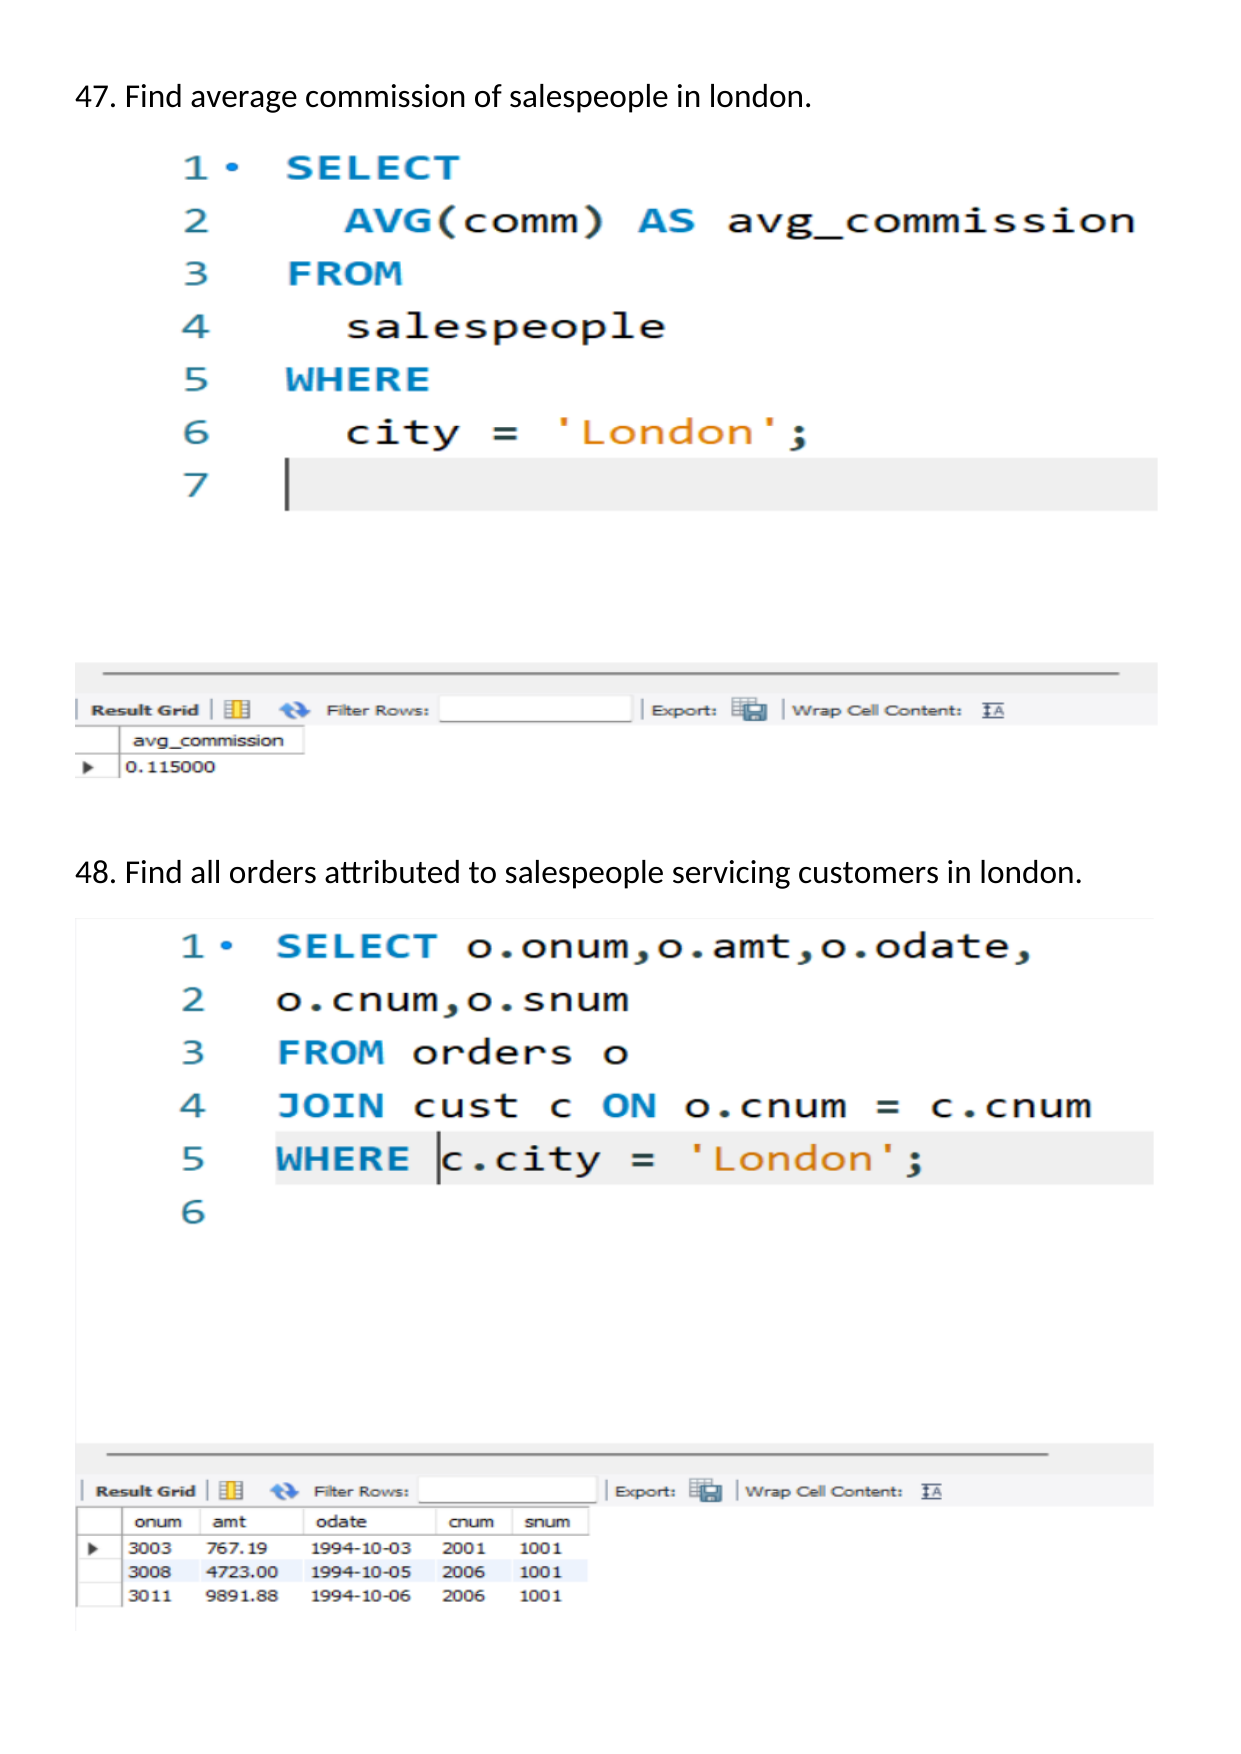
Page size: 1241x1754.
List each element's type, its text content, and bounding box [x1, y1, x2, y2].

text 48. Find all orders attributed to salespeople servicing customers in london. [75, 851, 1165, 892]
picture [75, 918, 1154, 1631]
picture [75, 142, 1158, 827]
text 47. Find average commission of salespeople in london. [75, 75, 1165, 116]
